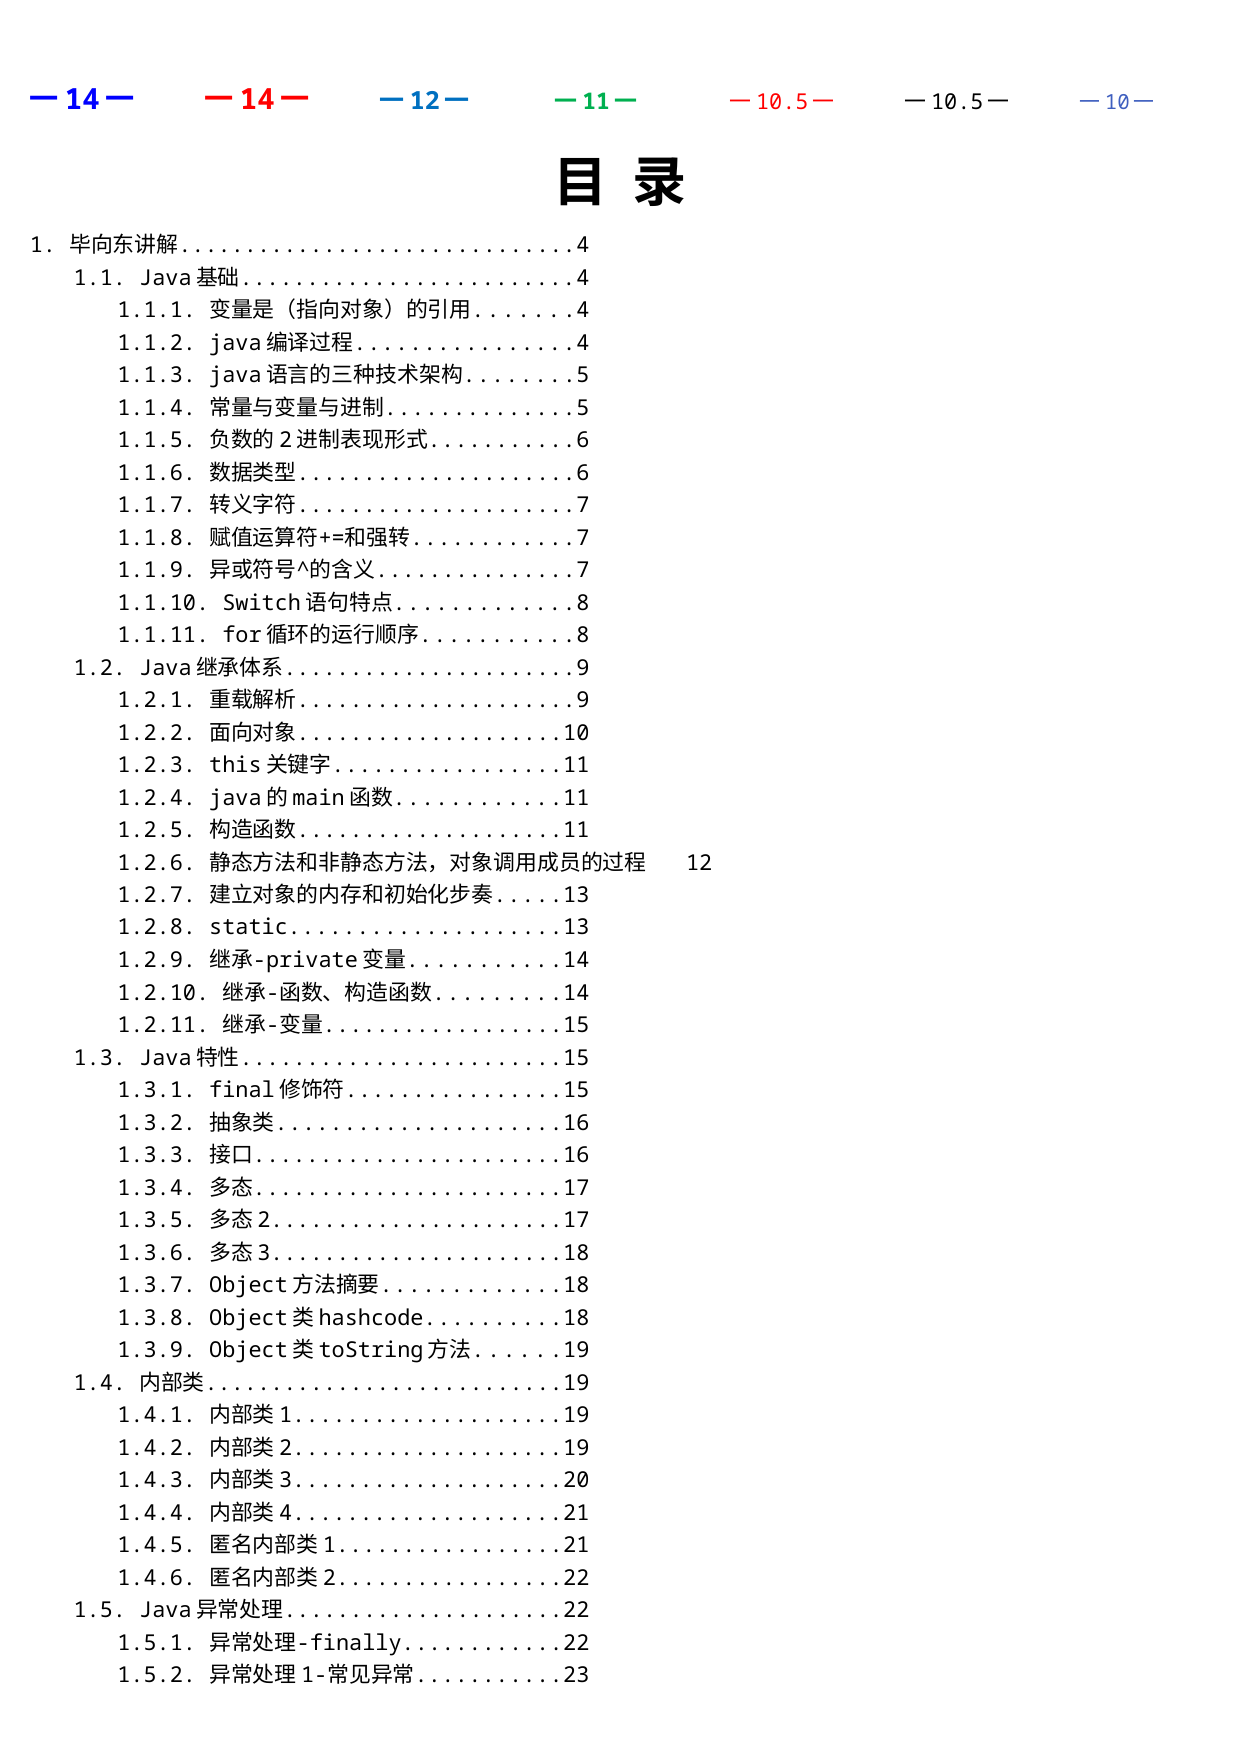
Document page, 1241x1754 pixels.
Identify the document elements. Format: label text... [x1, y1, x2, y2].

text 1.1.7. 转义字符 7 [117, 487, 1211, 519]
text 1.2. Java继承体系 9 [73, 649, 1211, 682]
text 1.1.6. 数据类型 6 [117, 454, 1211, 487]
text 1.5.2. 异常处理1-常见异常 23 [117, 1657, 1211, 1689]
text 1.1.5. 负数的2进制表现形式 6 [117, 422, 1211, 454]
text 一14一 一14一 一12一 一11一 一10.5一 一10.5一 一10一 [29, 64, 1211, 129]
text 1.1.4. 常量与变量与进制 5 [117, 389, 1211, 422]
text 1.2.10. 继承-函数、构造函数 14 [117, 974, 1211, 1007]
text 1.4.3. 内部类3 20 [117, 1462, 1211, 1494]
text 1.4.6. 匿名内部类2 22 [117, 1559, 1211, 1592]
text 1.3.4. 多态 17 [117, 1169, 1211, 1202]
text 1.3.3. 接口 16 [117, 1137, 1211, 1169]
text 1.3.7. Object方法摘要 18 [117, 1267, 1211, 1299]
text 1.3.2. 抽象类 16 [117, 1104, 1211, 1137]
text 1.1. Java基础 4 [73, 259, 1211, 292]
text 1.3.5. 多态2 17 [117, 1202, 1211, 1234]
text 1.4. 内部类 19 [73, 1364, 1211, 1397]
text 1.2.6. 静态方法和非静态方法，对象调用成员的过程 12 [117, 844, 1211, 877]
text 1.3.9. Object类toString方法 19 [117, 1332, 1211, 1364]
text 1.2.8. static 13 [117, 909, 1211, 942]
text 1.1.2. java编译过程 4 [117, 324, 1211, 357]
text 1. 毕向东讲解 4 [29, 227, 1211, 259]
text 1.2.2. 面向对象 10 [117, 714, 1211, 747]
text 1.3. Java特性 15 [73, 1039, 1211, 1072]
text 1.4.1. 内部类1 19 [117, 1397, 1211, 1429]
text 1.4.2. 内部类2 19 [117, 1429, 1211, 1462]
text 1.2.5. 构造函数 11 [117, 812, 1211, 844]
text 1.2.7. 建立对象的内存和初始化步奏 13 [117, 877, 1211, 909]
text 1.1.9. 异或符号^的含义 7 [117, 552, 1211, 584]
text 1.5. Java异常处理 22 [73, 1592, 1211, 1624]
text 1.4.4. 内部类4 21 [117, 1494, 1211, 1527]
text 1.2.3. this关键字 11 [117, 747, 1211, 779]
text 目 录 [29, 129, 1211, 227]
text 1.3.8. Object类hashcode 18 [117, 1299, 1211, 1332]
text 1.1.8. 赋值运算符+=和强转 7 [117, 519, 1211, 552]
text 1.4.5. 匿名内部类1 21 [117, 1527, 1211, 1559]
text 1.2.11. 继承-变量 15 [117, 1007, 1211, 1039]
text 1.3.1. final修饰符 15 [117, 1072, 1211, 1104]
text 1.1.3. java语言的三种技术架构 5 [117, 357, 1211, 389]
text 1.3.6. 多态3 18 [117, 1234, 1211, 1267]
text 1.2.4. java的main函数 11 [117, 779, 1211, 812]
text 1.1.10. Switch语句特点 8 [117, 584, 1211, 617]
text 1.2.9. 继承-private变量 14 [117, 942, 1211, 974]
text 1.1.1. 变量是（指向对象）的引用 4 [117, 292, 1211, 324]
text 1.2.1. 重载解析 9 [117, 682, 1211, 714]
text 1.1.11. for循环的运行顺序 8 [117, 617, 1211, 649]
text 1.5.1. 异常处理-finally 22 [117, 1624, 1211, 1657]
